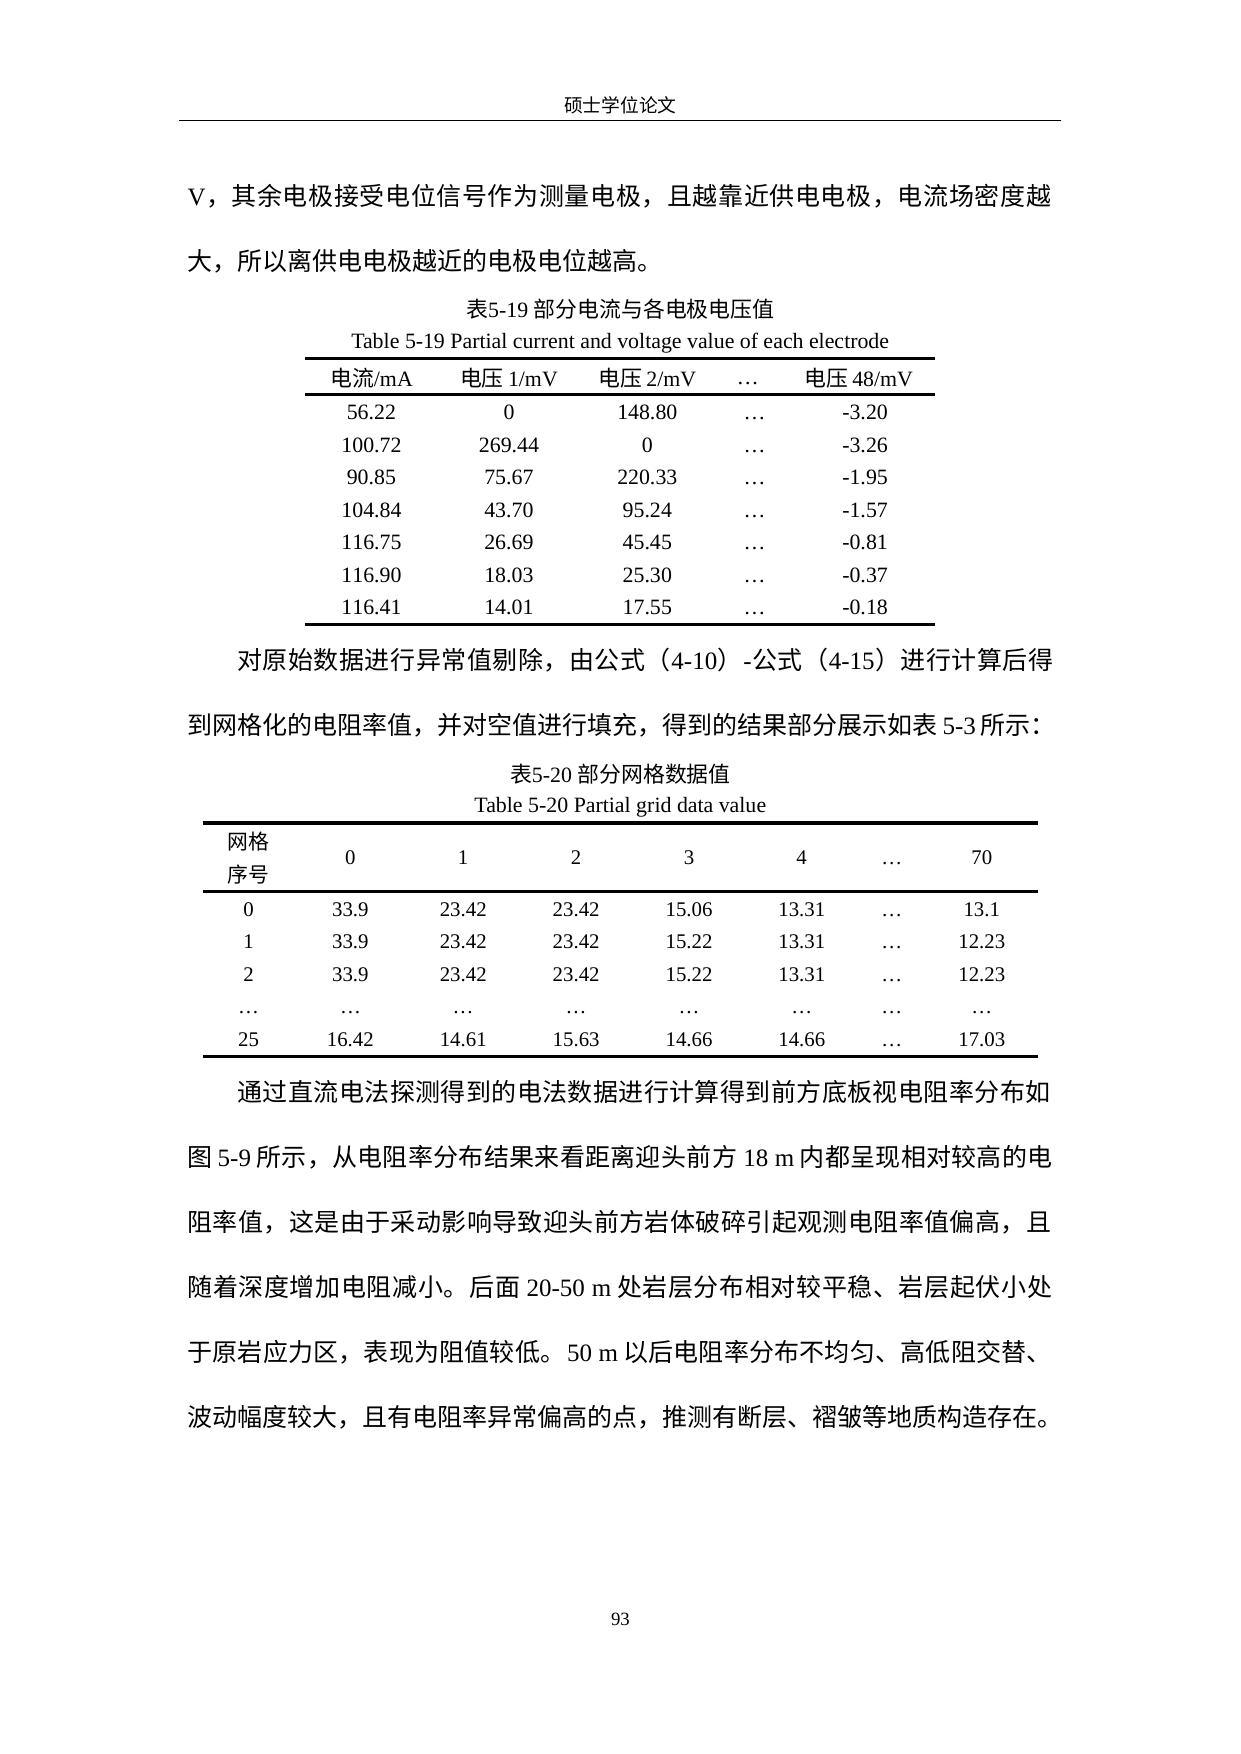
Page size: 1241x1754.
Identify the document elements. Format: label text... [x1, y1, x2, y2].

table_cell 13.1 [926, 893, 1038, 925]
table_cell 33.9 [294, 958, 406, 990]
table_cell 33.9 [294, 893, 406, 925]
table_cell … [858, 925, 926, 958]
table_cell 12.23 [926, 958, 1038, 990]
table_header 电压1/mV [437, 360, 580, 393]
text 通过直流电法探测得到的电法数据进行计算得到前方底板视电阻率分布如图5-9所示，从电阻率分布结果来看距离迎头前方18 m内都呈现相对较高的电阻率值，这是由于采动影响导致迎头前方岩体破碎引起观测电阻率值偏高，且随着深度增加电阻减小。后面20-50 m处岩层分布相对较平稳、岩层起伏小处于原岩应力区，表现为阻值较低。50 m以后电阻率分布不均匀、高低阻交替、波动幅度较大，且有电阻率异常偏高的点，推测有断层、褶皱等地质构造存在。 [187, 1058, 1053, 1448]
table_cell 90.85 [305, 461, 437, 493]
table_cell 116.90 [305, 558, 437, 591]
table_cell 56.22 [305, 396, 437, 428]
table_cell 26.69 [437, 526, 580, 558]
table_header 2 [519, 825, 632, 889]
table_cell 14.61 [406, 1023, 519, 1055]
table_cell … [294, 990, 406, 1023]
table_cell … [714, 591, 795, 623]
table_cell … [406, 990, 519, 1023]
table_cell 14.66 [632, 1023, 745, 1055]
table_cell … [714, 526, 795, 558]
table_header 网格 序号 [203, 825, 294, 889]
table_cell 23.42 [519, 893, 632, 925]
table_cell 269.44 [437, 428, 580, 461]
table_cell 18.03 [437, 558, 580, 591]
table_cell 25 [203, 1023, 294, 1055]
table_cell … [714, 396, 795, 428]
table_cell 14.01 [437, 591, 580, 623]
table_cell 23.42 [406, 893, 519, 925]
table_cell -0.81 [795, 526, 935, 558]
table_cell 13.31 [745, 893, 858, 925]
table_cell -1.57 [795, 493, 935, 526]
table_header 电压2/mV [580, 360, 714, 393]
table_cell 45.45 [580, 526, 714, 558]
table_header … [858, 825, 926, 889]
table_cell -0.18 [795, 591, 935, 623]
table_cell … [926, 990, 1038, 1023]
table_cell … [858, 1023, 926, 1055]
table_cell 0 [203, 893, 294, 925]
table_cell … [714, 428, 795, 461]
table_cell 13.31 [745, 958, 858, 990]
table_header … [714, 360, 782, 393]
table_cell … [714, 493, 795, 526]
table_cell 12.23 [926, 925, 1038, 958]
table_cell 13.31 [745, 925, 858, 958]
table_cell 95.24 [580, 493, 714, 526]
table_header 电压48/mV [782, 360, 935, 393]
table_cell 148.80 [580, 396, 714, 428]
table_cell … [745, 990, 858, 1023]
table_header 电流/mA [305, 360, 437, 393]
table_cell 16.42 [294, 1023, 406, 1055]
table_cell … [858, 958, 926, 990]
table_cell … [858, 990, 926, 1023]
table_cell … [714, 461, 795, 493]
table_cell 15.22 [632, 958, 745, 990]
table_cell 17.55 [580, 591, 714, 623]
table_cell -0.37 [795, 558, 935, 591]
table_cell 2 [203, 958, 294, 990]
table_cell 17.03 [926, 1023, 1038, 1055]
table_cell 15.06 [632, 893, 745, 925]
table_cell … [632, 990, 745, 1023]
table_header 1 [406, 825, 519, 889]
table_cell -1.95 [795, 461, 935, 493]
table_cell 25.30 [580, 558, 714, 591]
table_header 4 [745, 825, 858, 889]
table_cell 1 [203, 925, 294, 958]
table_cell 116.41 [305, 591, 437, 623]
table_cell 23.42 [519, 958, 632, 990]
table_cell … [858, 893, 926, 925]
table_cell 23.42 [519, 925, 632, 958]
table_cell 23.42 [406, 958, 519, 990]
table_cell 104.84 [305, 493, 437, 526]
table_cell -3.20 [795, 396, 935, 428]
table_cell … [203, 990, 294, 1023]
table_cell 0 [437, 396, 580, 428]
table_cell 43.70 [437, 493, 580, 526]
table_cell 23.42 [406, 925, 519, 958]
table_cell … [519, 990, 632, 1023]
table_header 3 [632, 825, 745, 889]
table_cell 100.72 [305, 428, 437, 461]
table_cell 15.63 [519, 1023, 632, 1055]
table_cell -3.26 [795, 428, 935, 461]
table_header 70 [926, 825, 1038, 889]
text 对原始数据进行异常值剔除，由公式（4-10）-公式（4-15）进行计算后得到网格化的电阻率值，并对空值进行填充，得到的结果部分展示如表5-3所示： [187, 626, 1053, 756]
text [187, 162, 1053, 292]
table_cell 75.67 [437, 461, 580, 493]
table_header 0 [294, 825, 406, 889]
table_cell 33.9 [294, 925, 406, 958]
table_cell 15.22 [632, 925, 745, 958]
table_cell 14.66 [745, 1023, 858, 1055]
table_cell 220.33 [580, 461, 714, 493]
table_cell 0 [580, 428, 714, 461]
table_cell … [714, 558, 795, 591]
table_cell 116.75 [305, 526, 437, 558]
